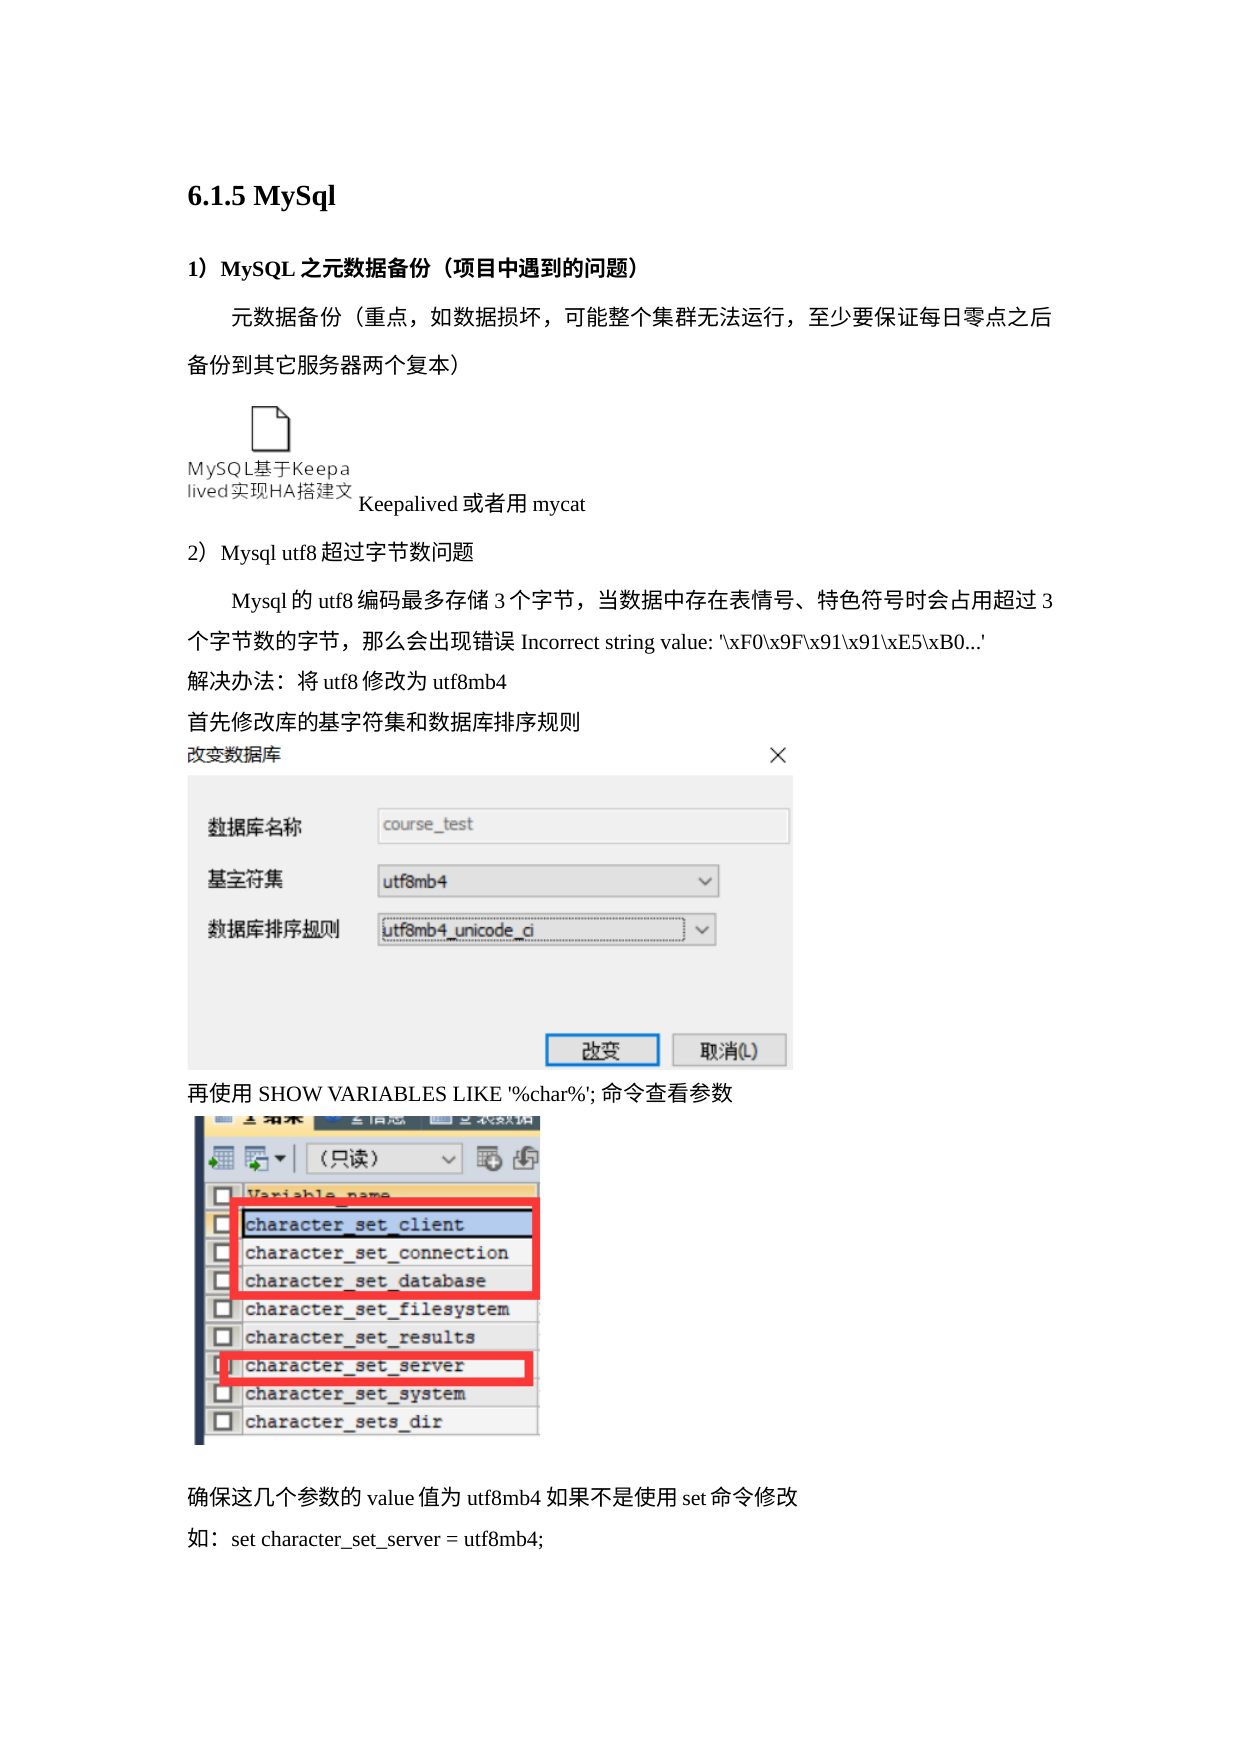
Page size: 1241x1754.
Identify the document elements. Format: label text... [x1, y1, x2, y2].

text 元数据备份（重点，如数据损坏，可能整个集群无法运行，至少要保证每日零点之后备份到其它服务器两个复本） [187, 299, 1053, 381]
text Mysql的utf8编码最多存储3个字节，当数据中存在表情号、特色符号时会占用超过3个字节数的字节，那么会出现错误 Incorrect string value: '\xF0\x9F\x91\x91\xE5\xB0...' [187, 583, 1053, 656]
text 首先修改库的基字符集和数据库排序规则 [187, 704, 1053, 737]
text 如：set character_set_server = utf8mb4; [187, 1520, 1053, 1553]
text 再使用 SHOW VARIABLES LIKE '%char%'; 命令查看参数 [187, 1076, 1053, 1108]
text Keepalived或者用mycat [187, 396, 1053, 526]
text 1）MySQL之元数据备份（项目中遇到的问题） [187, 251, 1053, 283]
text 确保这几个参数的value值为utf8mb4 如果不是使用set命令修改 [187, 1480, 1053, 1512]
text 解决办法：将utf8修改为utf8mb4 [187, 664, 1053, 696]
subtitle 6.1.5 MySql [187, 162, 1053, 227]
text 2）Mysql utf8超过字节数问题 [187, 534, 1053, 567]
